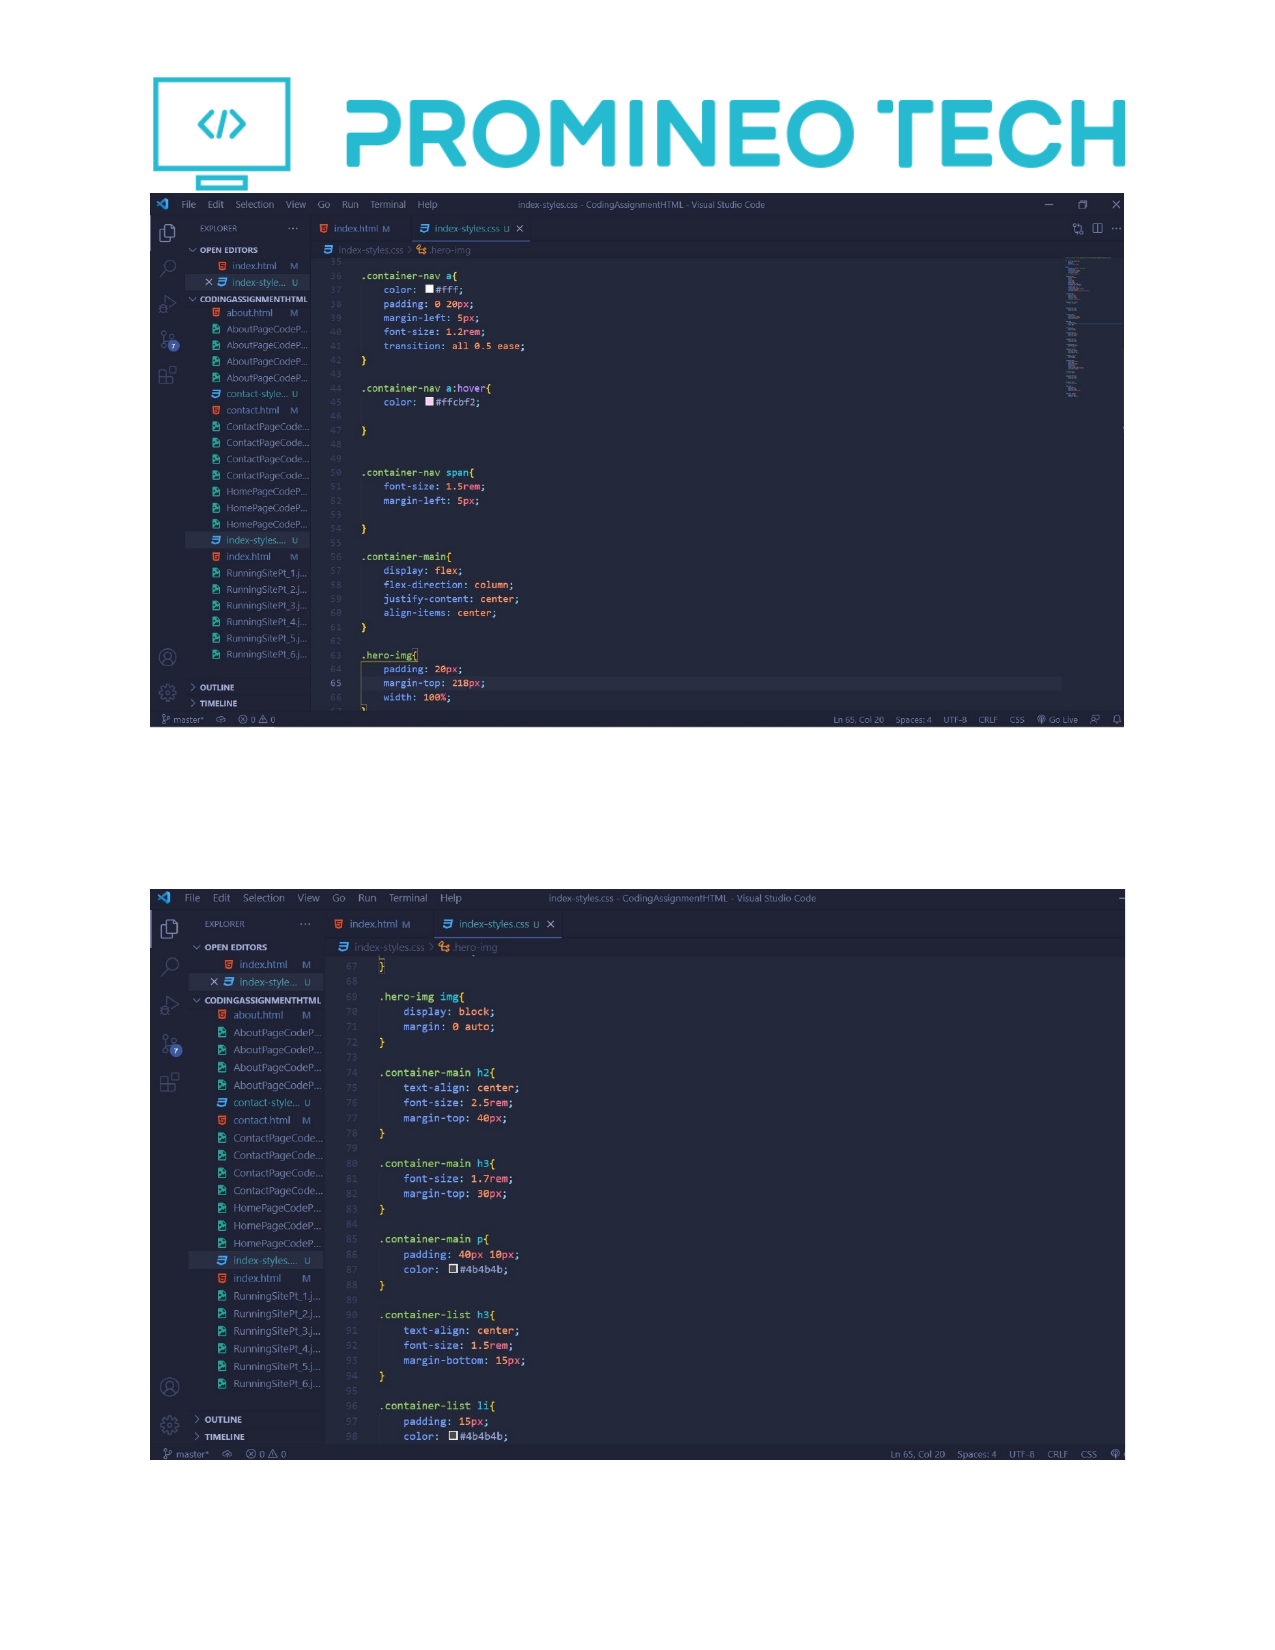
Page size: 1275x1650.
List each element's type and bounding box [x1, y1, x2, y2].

picture [150, 75, 1125, 728]
picture [150, 889, 1125, 1460]
